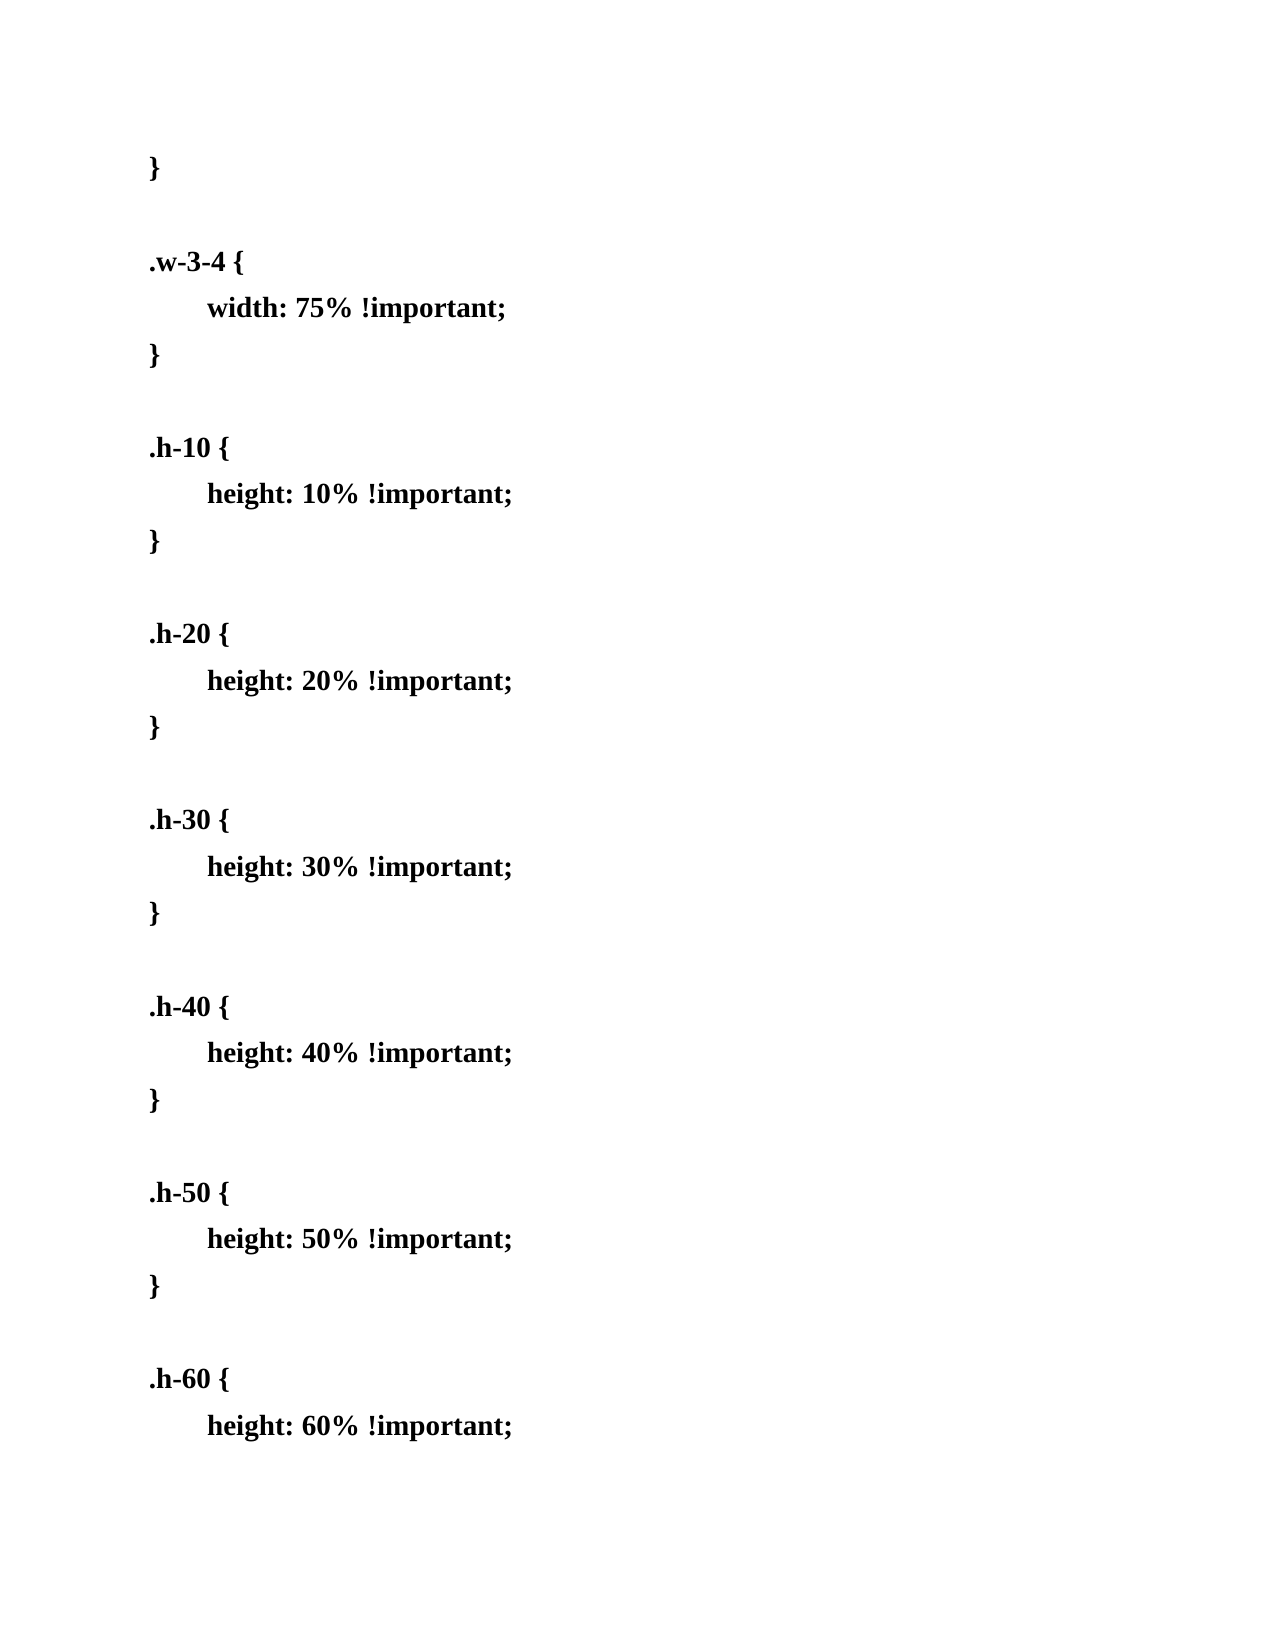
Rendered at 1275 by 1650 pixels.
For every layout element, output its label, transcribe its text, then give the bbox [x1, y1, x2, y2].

text } [148, 896, 581, 929]
text .h-60 { [148, 1361, 581, 1395]
text height: 10% !important; [148, 476, 581, 510]
text } [148, 337, 581, 370]
text height: 20% !important; [148, 663, 581, 696]
text .h-30 { [148, 802, 581, 836]
text .h-10 { [148, 430, 581, 463]
text } [148, 523, 581, 557]
text .h-40 { [148, 989, 581, 1022]
text height: 50% !important; [148, 1221, 581, 1255]
text height: 40% !important; [148, 1035, 581, 1069]
text .h-50 { [148, 1175, 581, 1208]
text } [148, 151, 581, 184]
text } [148, 709, 581, 743]
text height: 30% !important; [148, 849, 581, 882]
text height: 60% !important; [148, 1408, 581, 1441]
text .w-3-4 { [148, 244, 581, 277]
text } [148, 1268, 581, 1302]
text .h-20 { [148, 616, 581, 650]
text width: 75% !important; [148, 290, 581, 324]
text } [148, 1082, 581, 1115]
